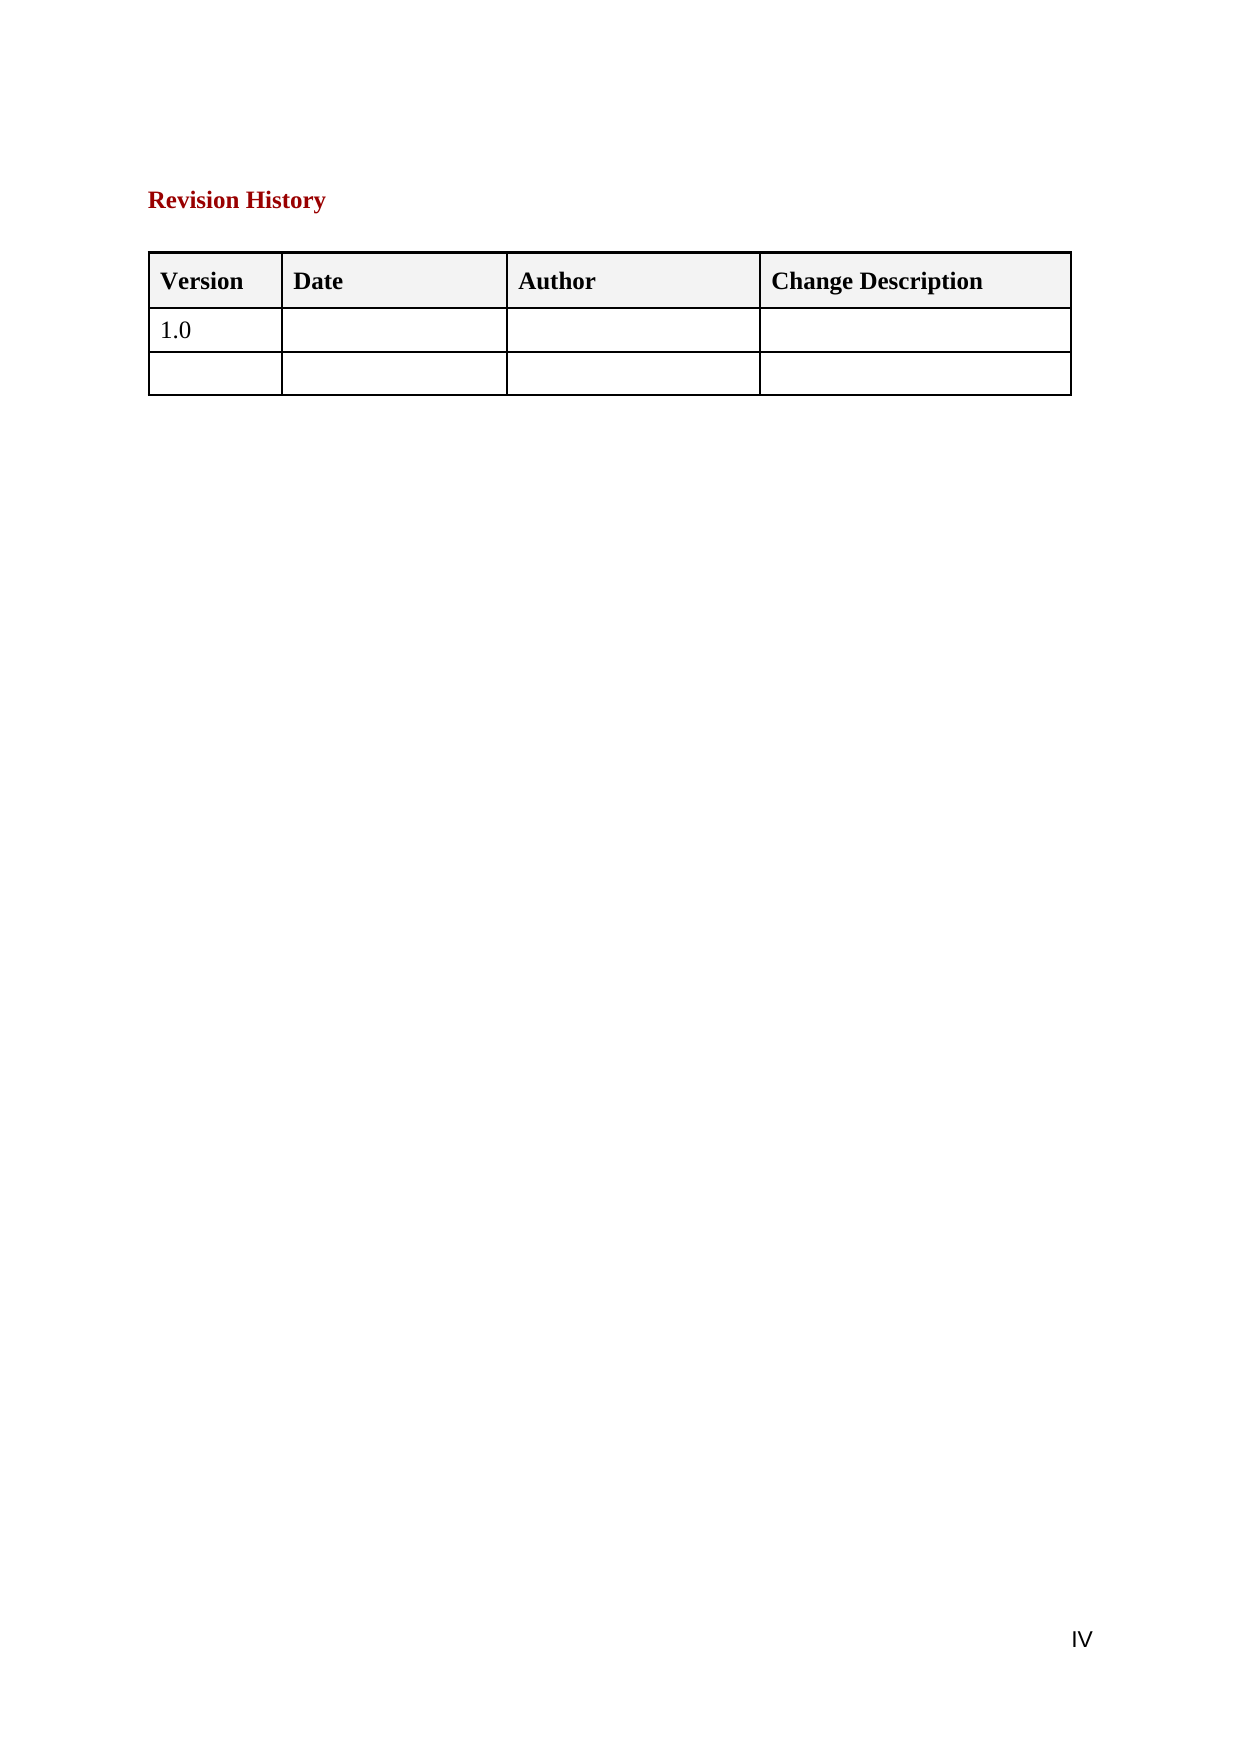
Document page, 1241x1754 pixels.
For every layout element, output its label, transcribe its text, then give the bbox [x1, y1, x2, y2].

table_cell [150, 353, 281, 394]
table_header Date [283, 254, 506, 307]
table_cell [508, 309, 759, 351]
table_cell [761, 353, 1070, 394]
table_cell [283, 309, 506, 351]
text Revision History [148, 185, 1092, 214]
table_cell [508, 353, 759, 394]
table_header Version [150, 254, 281, 307]
table_cell 1.0 [150, 309, 281, 351]
table_header Author [508, 254, 759, 307]
table_cell [761, 309, 1070, 351]
table_cell [283, 353, 506, 394]
table_header Change Description [761, 254, 1070, 307]
